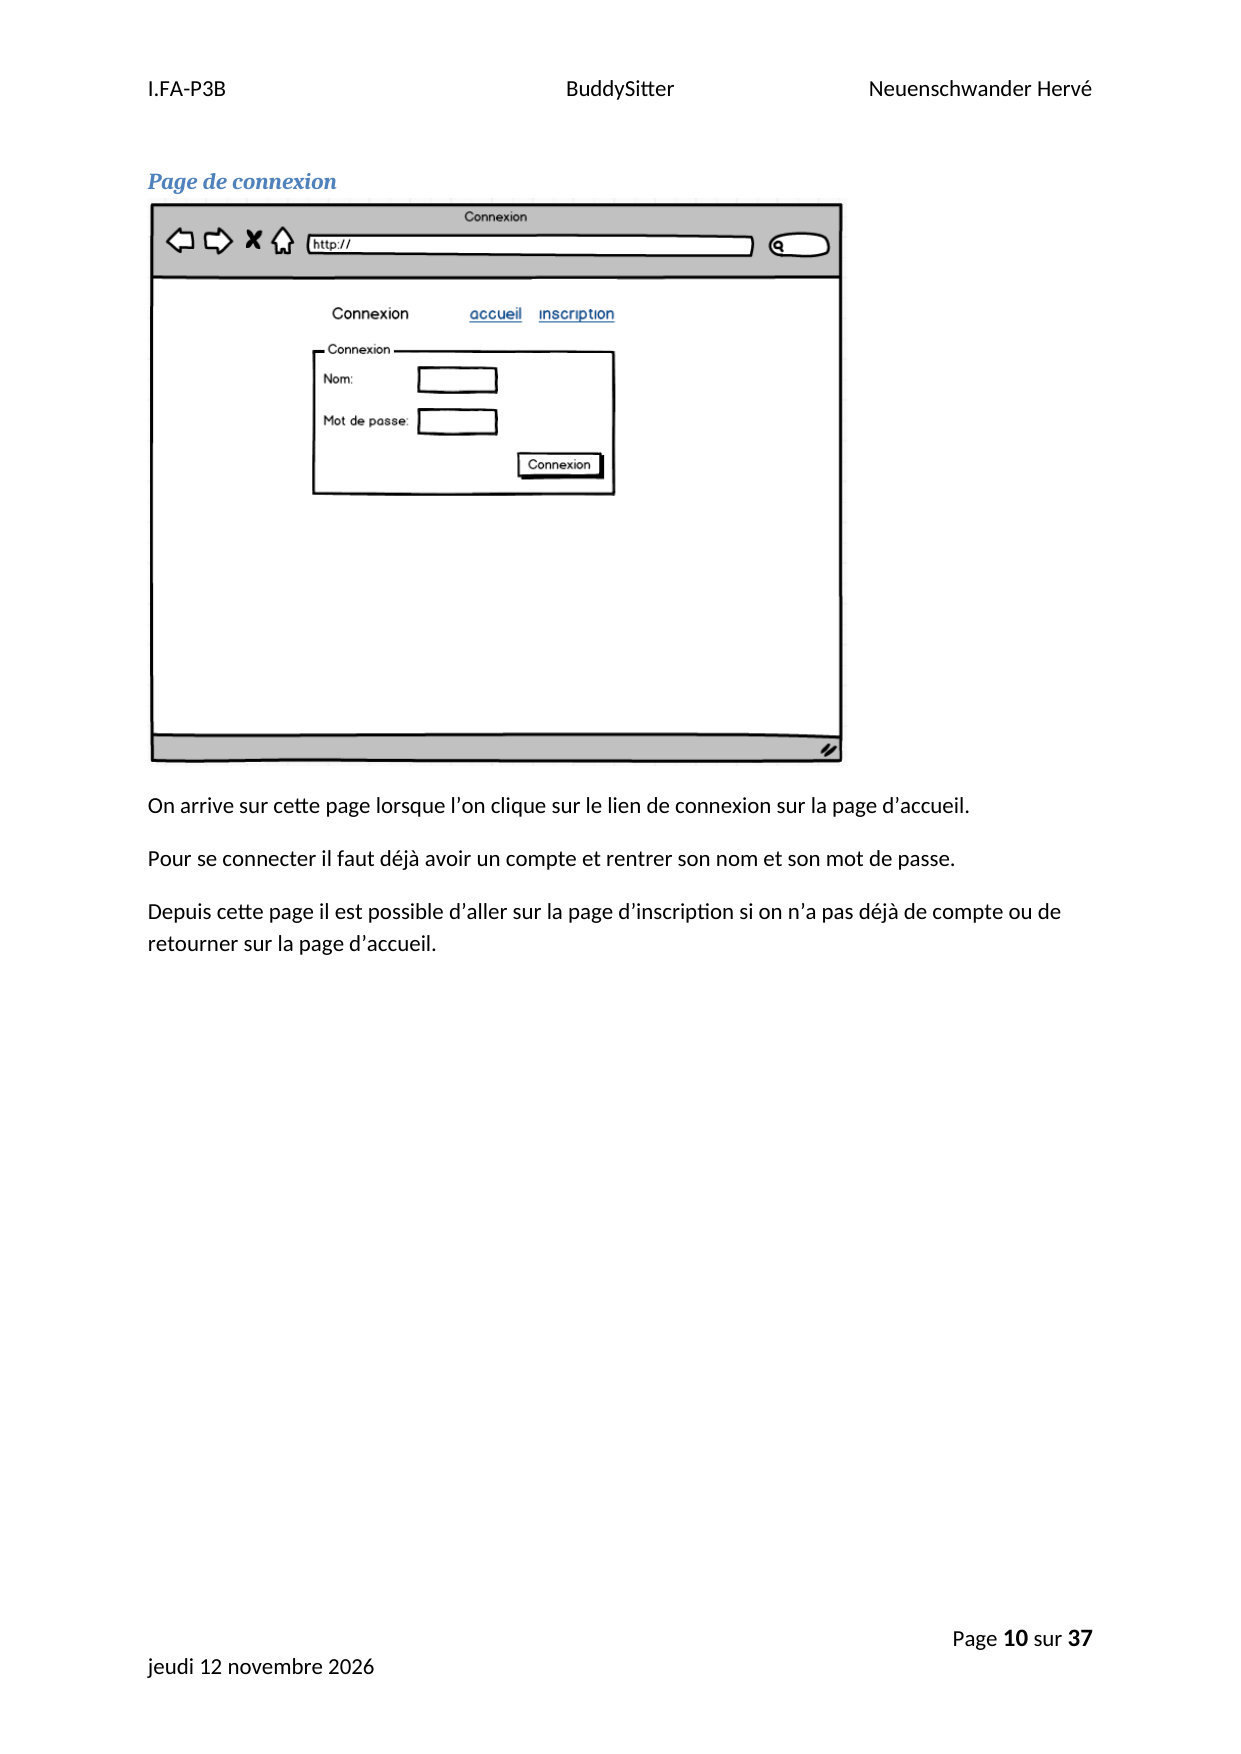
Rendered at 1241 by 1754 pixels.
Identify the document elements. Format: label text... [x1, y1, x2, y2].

text Depuis cette page il est possible d’aller sur la page d’inscription si on n’a pas déjà de compte ou de retourner sur la page d’accueil. [148, 897, 1093, 957]
subtitle Page de connexion [148, 168, 1093, 195]
text On arrive sur cette page lorsque l’on clique sur le lien de connexion sur la page d’accueil. [148, 791, 1093, 819]
text Pour se connecter il faut déjà avoir un compte et rentrer son nom et son mot de passe. [148, 844, 1093, 872]
picture [147, 198, 848, 766]
